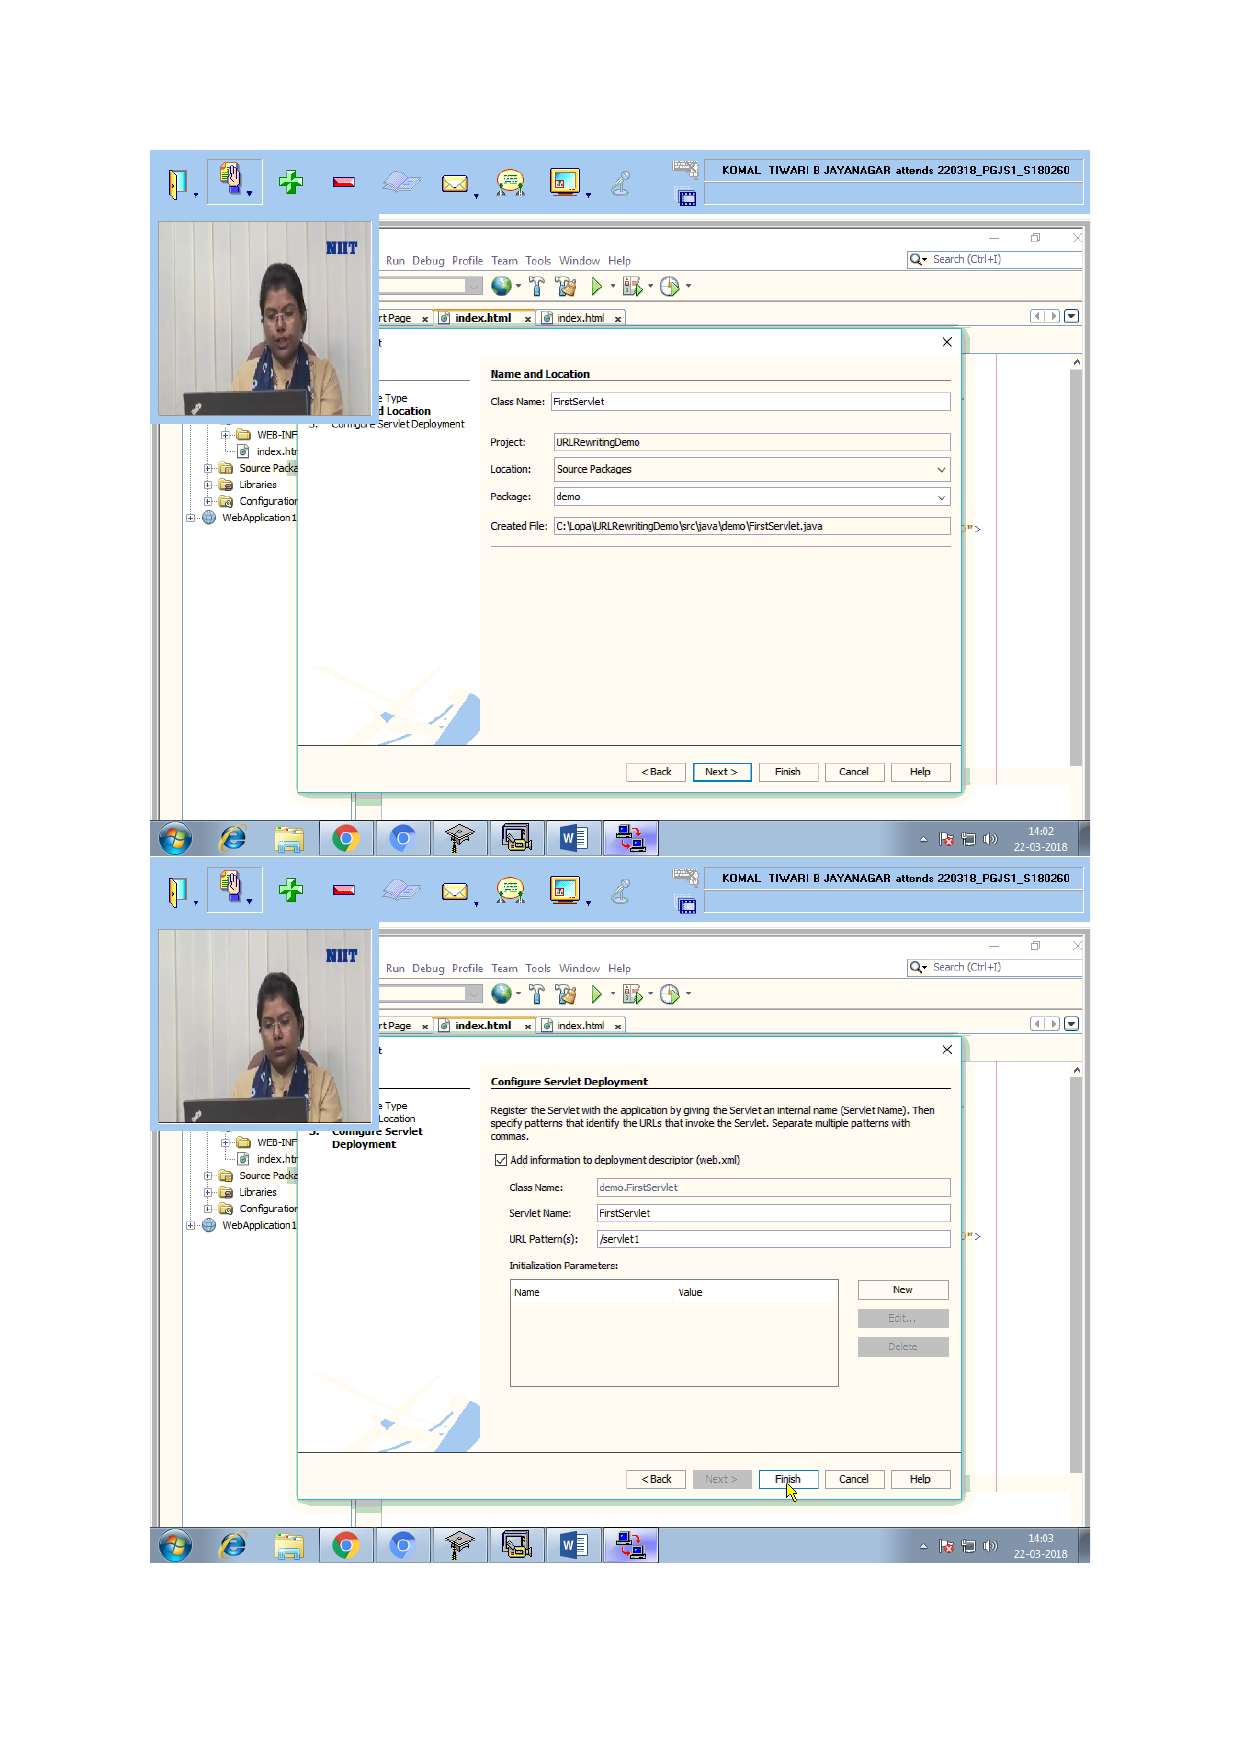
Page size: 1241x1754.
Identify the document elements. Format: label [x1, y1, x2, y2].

picture [150, 857, 1091, 1563]
picture [150, 150, 1091, 856]
